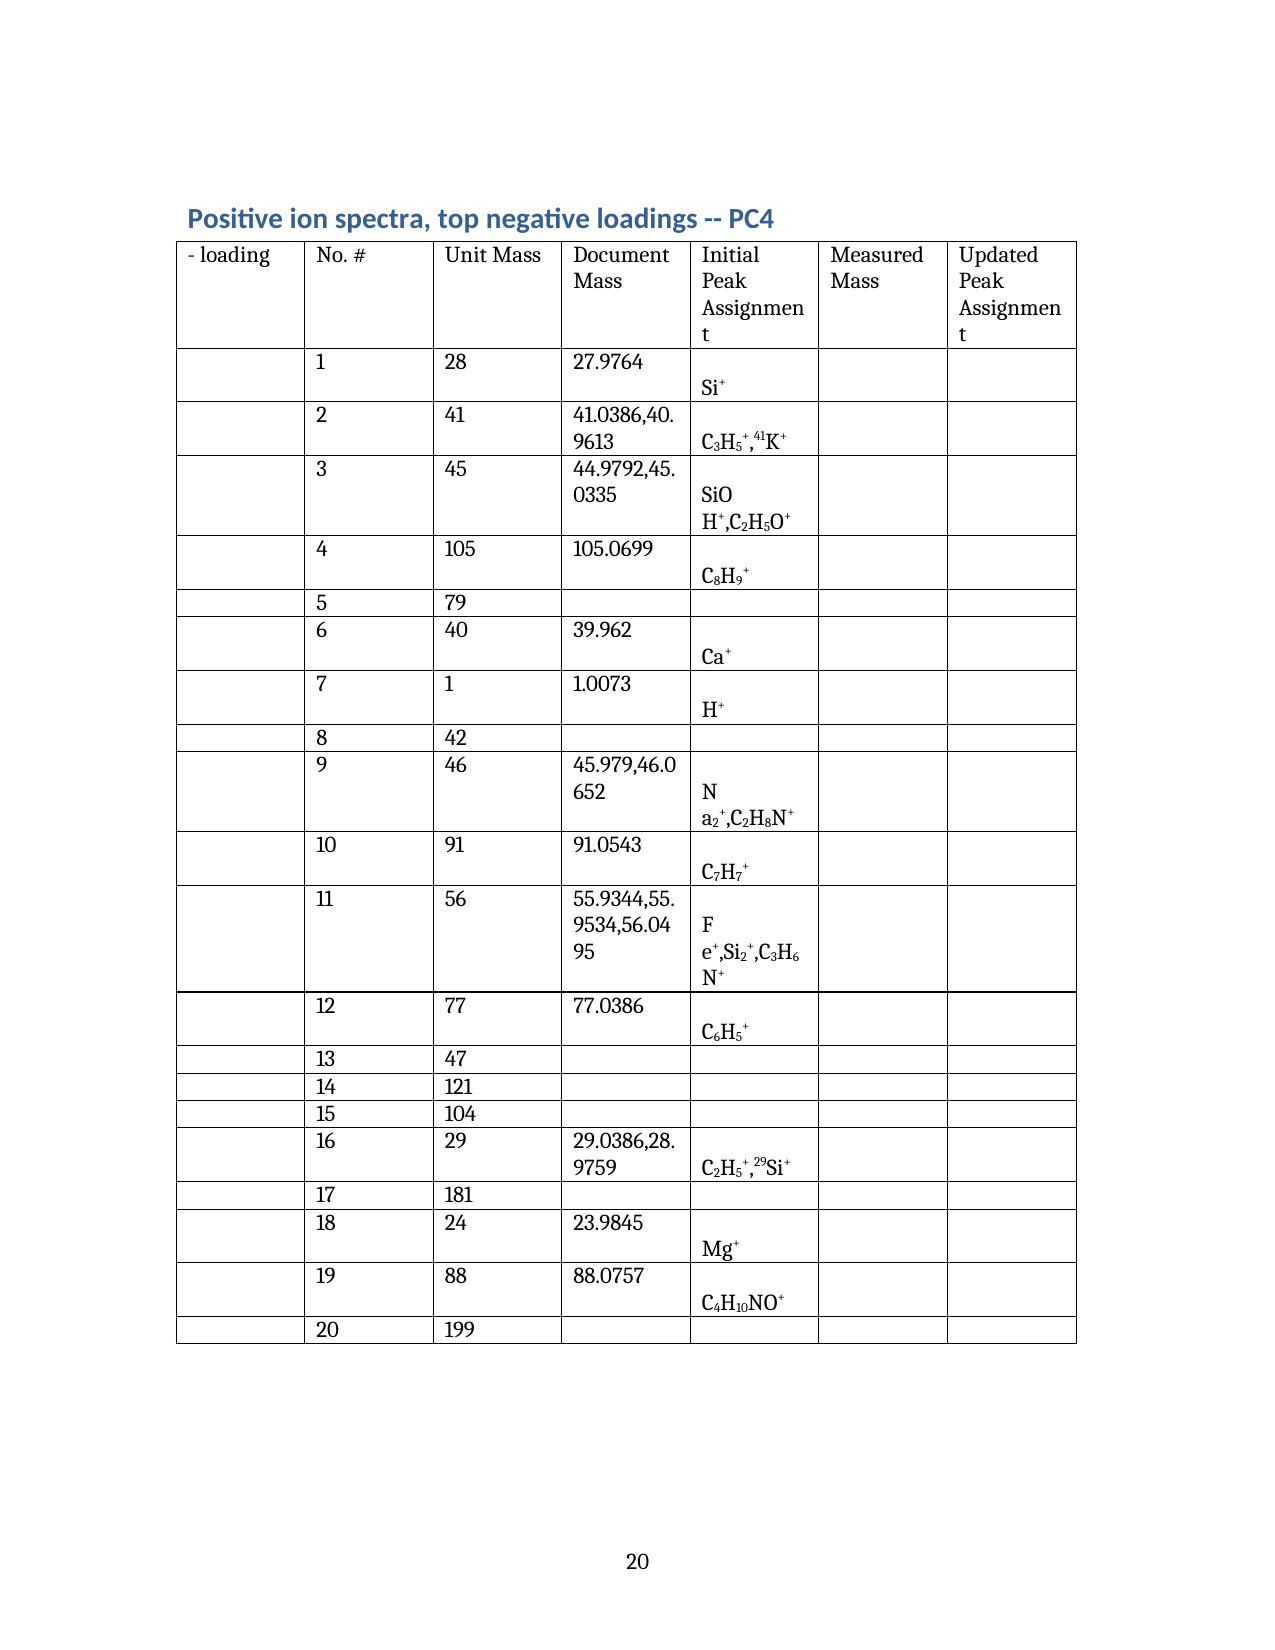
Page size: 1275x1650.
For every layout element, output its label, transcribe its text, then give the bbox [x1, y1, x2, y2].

table_cell [177, 456, 304, 535]
table_cell [819, 752, 947, 831]
table_cell [819, 349, 947, 401]
table_cell [177, 349, 304, 401]
table_cell 9 [305, 752, 433, 831]
table_cell [819, 536, 947, 589]
table_cell [948, 617, 1076, 670]
table_cell [948, 1210, 1076, 1262]
table_cell 42 [434, 725, 561, 751]
table_header No. # [305, 242, 433, 347]
table_cell C6H5+ [691, 993, 818, 1045]
table_cell C7H7+ [691, 832, 818, 885]
table_cell [819, 590, 947, 616]
table_cell 17 [305, 1182, 433, 1208]
table_cell 7 [305, 671, 433, 724]
table_header Updated Peak Assignment [948, 242, 1076, 347]
table_cell 14 [305, 1074, 433, 1100]
table_cell 29.0386,28.9759 [562, 1128, 690, 1181]
table_cell 56 [434, 886, 561, 991]
table_cell [562, 1074, 690, 1100]
table_cell 1.0073 [562, 671, 690, 724]
table_cell [177, 1182, 304, 1208]
table_cell [177, 1263, 304, 1316]
table_cell [948, 536, 1076, 589]
table_cell [948, 1317, 1076, 1343]
table_cell 121 [434, 1074, 561, 1100]
table_cell [819, 1263, 947, 1316]
table_header Measured Mass [819, 242, 947, 347]
subtitle Positive ion spectra, top negative loadings -- PC4 [187, 200, 1087, 236]
table_cell 45 [434, 456, 561, 535]
table_cell 45.979,46.0652 [562, 752, 690, 831]
table_cell [177, 886, 304, 991]
table_cell [562, 725, 690, 751]
table_cell [819, 1101, 947, 1127]
table_cell 28 [434, 349, 561, 401]
table_cell [691, 1317, 818, 1343]
table_cell 88.0757 [562, 1263, 690, 1316]
table_cell [562, 590, 690, 616]
table_cell 15 [305, 1101, 433, 1127]
table_cell [819, 1317, 947, 1343]
table_cell 10 [305, 832, 433, 885]
table_cell 20 [305, 1317, 433, 1343]
table_cell [819, 832, 947, 885]
table_cell 44.9792,45.0335 [562, 456, 690, 535]
table_cell [177, 590, 304, 616]
table_cell 41 [434, 402, 561, 455]
table_cell [562, 1182, 690, 1208]
table_cell [819, 671, 947, 724]
table_cell 29 [434, 1128, 561, 1181]
table_cell [948, 886, 1076, 991]
table_cell C3H5+,41K+ [691, 402, 818, 455]
table_cell Si+ [691, 349, 818, 401]
table_cell [691, 1046, 818, 1072]
table_header Document Mass [562, 242, 690, 347]
table_cell [691, 725, 818, 751]
table_cell C2H5+,29Si+ [691, 1128, 818, 1181]
table_cell [177, 1074, 304, 1100]
table_cell [948, 456, 1076, 535]
table_cell [819, 402, 947, 455]
table_cell [177, 993, 304, 1045]
table_cell 1 [434, 671, 561, 724]
table_header Initial Peak Assignment [691, 242, 818, 347]
table_cell [691, 1074, 818, 1100]
table_cell [691, 1182, 818, 1208]
table_cell 18 [305, 1210, 433, 1262]
table_cell 12 [305, 993, 433, 1045]
table_cell SiOH+,C2H5O+ [691, 456, 818, 535]
table_cell [819, 1128, 947, 1181]
table_cell [691, 590, 818, 616]
table_cell Mg+ [691, 1210, 818, 1262]
table_cell 105.0699 [562, 536, 690, 589]
table_header - loading [177, 242, 304, 347]
table_cell [562, 1046, 690, 1072]
table_cell [948, 1263, 1076, 1316]
table_cell [177, 617, 304, 670]
table_cell 77.0386 [562, 993, 690, 1045]
table_cell [177, 752, 304, 831]
table_cell 40 [434, 617, 561, 670]
table_cell 91 [434, 832, 561, 885]
table_cell 24 [434, 1210, 561, 1262]
table_cell 181 [434, 1182, 561, 1208]
table_cell [948, 725, 1076, 751]
table_cell [948, 402, 1076, 455]
table_cell 11 [305, 886, 433, 991]
table_cell [177, 725, 304, 751]
table_cell [562, 1317, 690, 1343]
table_cell [177, 671, 304, 724]
table_cell [948, 832, 1076, 885]
table_cell [819, 725, 947, 751]
table_cell 2 [305, 402, 433, 455]
table_cell 1 [305, 349, 433, 401]
table_cell Na2+,C2H8N+ [691, 752, 818, 831]
table_cell [177, 1046, 304, 1072]
table_cell [819, 993, 947, 1045]
table_cell [948, 1182, 1076, 1208]
table_cell [177, 536, 304, 589]
table_cell [819, 886, 947, 991]
table_cell [819, 456, 947, 535]
table_cell [948, 752, 1076, 831]
table_cell [177, 402, 304, 455]
table_cell [948, 1101, 1076, 1127]
table_cell 6 [305, 617, 433, 670]
table_cell [819, 617, 947, 670]
table_cell 8 [305, 725, 433, 751]
table_cell 4 [305, 536, 433, 589]
table_cell 79 [434, 590, 561, 616]
table_cell [948, 993, 1076, 1045]
table_header Unit Mass [434, 242, 561, 347]
table_cell [948, 349, 1076, 401]
table_cell 41.0386,40.9613 [562, 402, 690, 455]
table_cell 46 [434, 752, 561, 831]
table_cell 16 [305, 1128, 433, 1181]
table_cell 5 [305, 590, 433, 616]
table_cell C8H9+ [691, 536, 818, 589]
table_cell [819, 1210, 947, 1262]
table_cell 19 [305, 1263, 433, 1316]
table_cell H+ [691, 671, 818, 724]
table_cell [948, 1074, 1076, 1100]
table_cell 23.9845 [562, 1210, 690, 1262]
table_cell 13 [305, 1046, 433, 1072]
table_cell [948, 671, 1076, 724]
table_cell [691, 1101, 818, 1127]
table_cell [948, 1046, 1076, 1072]
table_cell [177, 1317, 304, 1343]
table_cell [177, 1101, 304, 1127]
table_cell 27.9764 [562, 349, 690, 401]
table_cell 105 [434, 536, 561, 589]
table_cell 55.9344,55.9534,56.0495 [562, 886, 690, 991]
table_cell [948, 590, 1076, 616]
table_cell 3 [305, 456, 433, 535]
table_cell C4H10NO+ [691, 1263, 818, 1316]
table_cell Ca+ [691, 617, 818, 670]
table_cell 77 [434, 993, 561, 1045]
table_cell [819, 1074, 947, 1100]
table_cell 91.0543 [562, 832, 690, 885]
table_cell [177, 1128, 304, 1181]
table_cell [177, 832, 304, 885]
table_cell 104 [434, 1101, 561, 1127]
table_cell [819, 1182, 947, 1208]
table_cell 47 [434, 1046, 561, 1072]
table_cell Fe+,Si2+,C3H6N+ [691, 886, 818, 991]
table_cell 199 [434, 1317, 561, 1343]
table_cell [562, 1101, 690, 1127]
table_cell 39.962 [562, 617, 690, 670]
table_cell [177, 1210, 304, 1262]
table_cell [948, 1128, 1076, 1181]
table_cell [819, 1046, 947, 1072]
table_cell 88 [434, 1263, 561, 1316]
